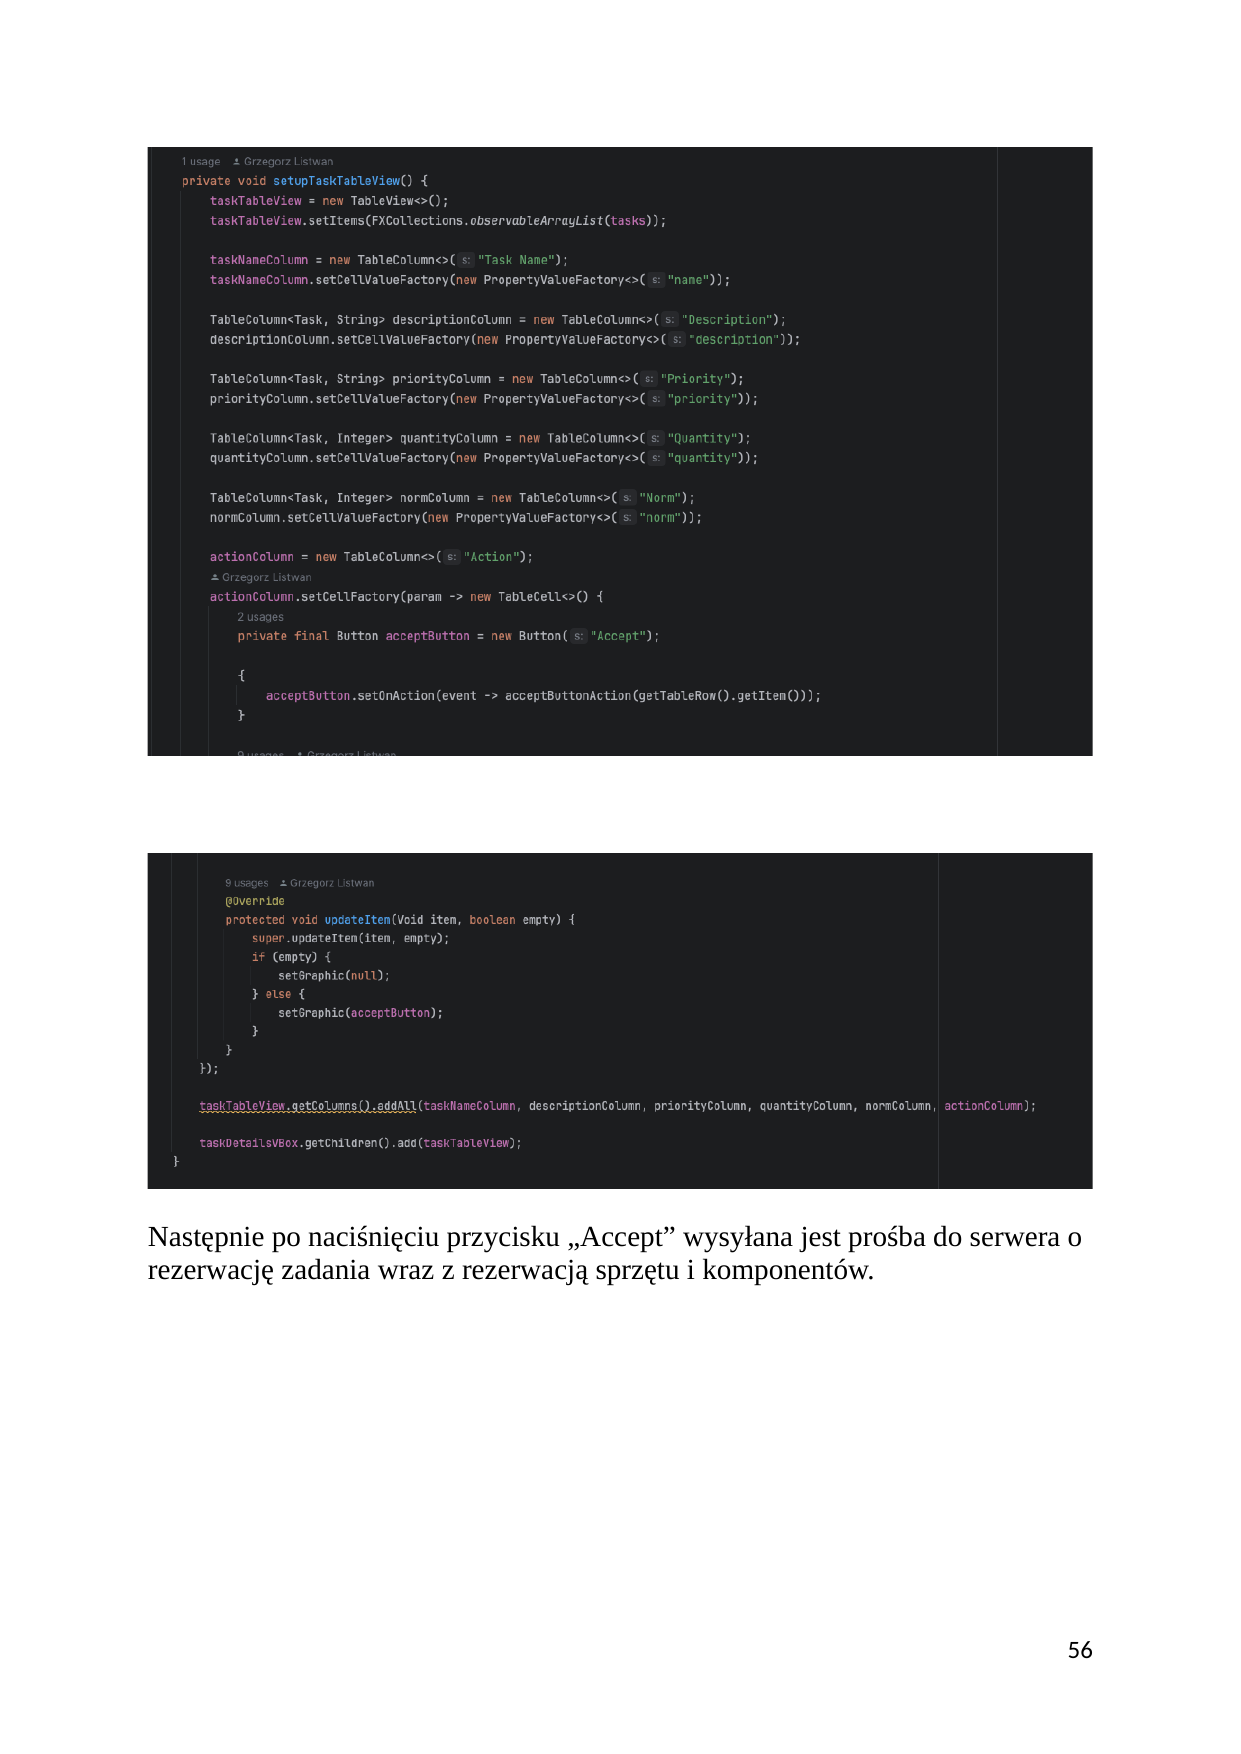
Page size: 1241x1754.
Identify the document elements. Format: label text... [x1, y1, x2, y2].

picture [147, 853, 1093, 1189]
picture [147, 147, 1093, 756]
text Następnie po naciśnięciu przycisku „Accept” wysyłana jest prośba do serwera o rezerwację zadania wraz z rezerwacją sprzętu i komponentów. [148, 1219, 1093, 1286]
